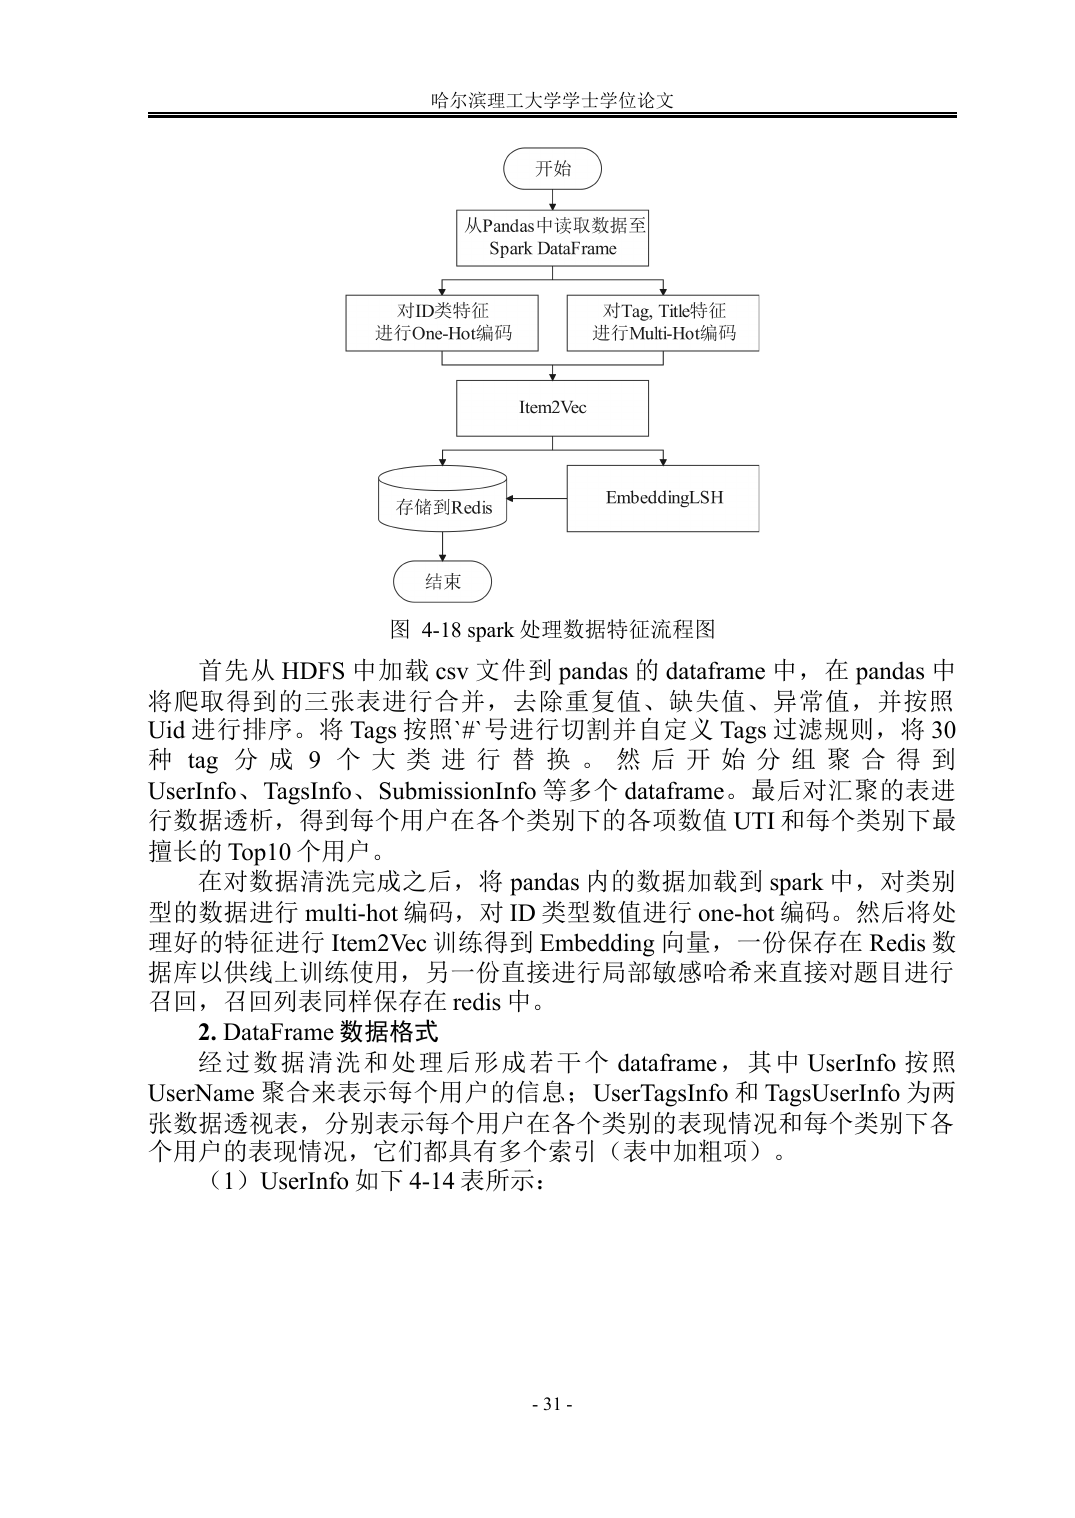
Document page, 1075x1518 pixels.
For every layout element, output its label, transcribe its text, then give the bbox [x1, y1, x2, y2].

text 首先从HDFS中加载csv文件到pandas的dataframe中，在pandas中将爬取得到的三张表进行合并，去除重复值、缺失值、异常值，并按照Uid进行排序。将Tags按照`#`号进行切割并自定义Tags过滤规则，将30种tag分成9个大类进行替换。然后开始分组聚合得到UserInfo、TagsInfo、SubmissionInfo等多个dataframe。最后对汇聚的表进行数据透析，得到每个用户在各个类别下的各项数值UTI和每个类别下最擅长的Top10个用户。 [148, 654, 957, 866]
text 2. DataFrame数据格式 [148, 1016, 957, 1046]
text （1）UserInfo如下4-14表所示： [148, 1164, 957, 1194]
picture [345, 147, 760, 603]
text 在对数据清洗完成之后，将pandas内的数据加载到spark中，对类别型的数据进行multi-hot编码，对ID类型数值进行one-hot编码。然后将处理好的特征进行Item2Vec训练得到Embedding向量，一份保存在Redis数据库以供线上训练使用，另一份直接进行局部敏感哈希来直接对题目进行召回，召回列表同样保存在redis中。 [148, 866, 957, 1016]
text 经过数据清洗和处理后形成若干个dataframe，其中UserInfo按照UserName聚合来表示每个用户的信息；UserTagsInfo和TagsUserInfo为两张数据透视表，分别表示每个用户在各个类别的表现情况和每个类别下各个用户的表现情况，它们都具有多个索引（表中加粗项）。 [148, 1046, 957, 1164]
